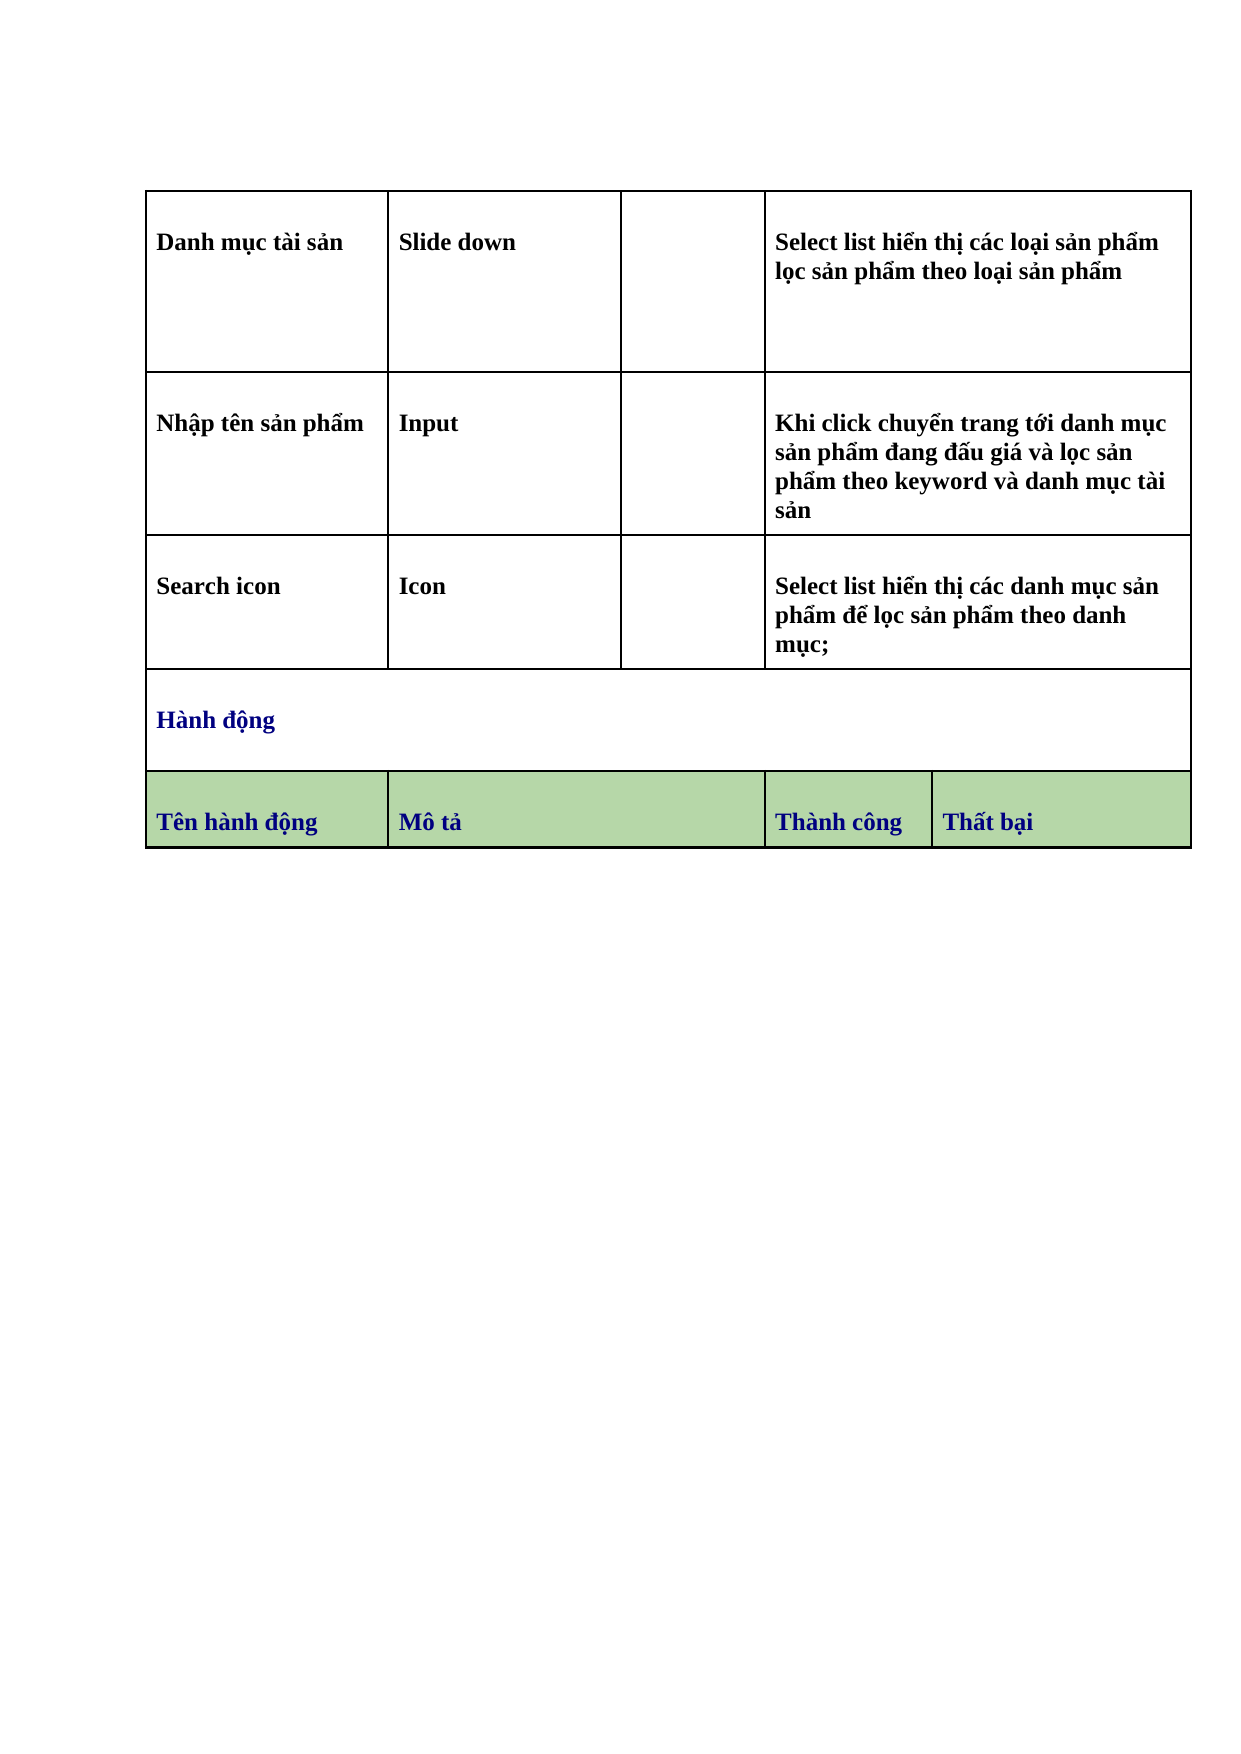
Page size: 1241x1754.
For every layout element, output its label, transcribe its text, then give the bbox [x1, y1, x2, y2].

table_cell Select list hiển thị các danh mục sản phẩm để lọc sản phẩm theo danh mục; [766, 536, 1190, 668]
table_cell Nhập tên sản phẩm [147, 373, 387, 534]
table_cell [622, 536, 764, 668]
table_cell Hành động [147, 670, 1190, 770]
table_cell Thành công [766, 772, 931, 846]
table_header Slide down [389, 192, 620, 371]
table_cell Thất bại [933, 772, 1190, 846]
table_header Danh mục tài sản [147, 192, 387, 371]
table_cell Search icon [147, 536, 387, 668]
table_cell Khi click chuyển trang tới danh mục sản phẩm đang đấu giá và lọc sản phẩm theo keyword và danh mục tài sản [766, 373, 1190, 534]
table_cell Input [389, 373, 620, 534]
table_cell Mô tả [389, 772, 764, 846]
table_cell Icon [389, 536, 620, 668]
table_cell Tên hành động [147, 772, 387, 846]
table_cell [622, 373, 764, 534]
table_header [622, 192, 764, 371]
table_header Select list hiển thị các loại sản phẩm lọc sản phẩm theo loại sản phẩm [766, 192, 1190, 371]
